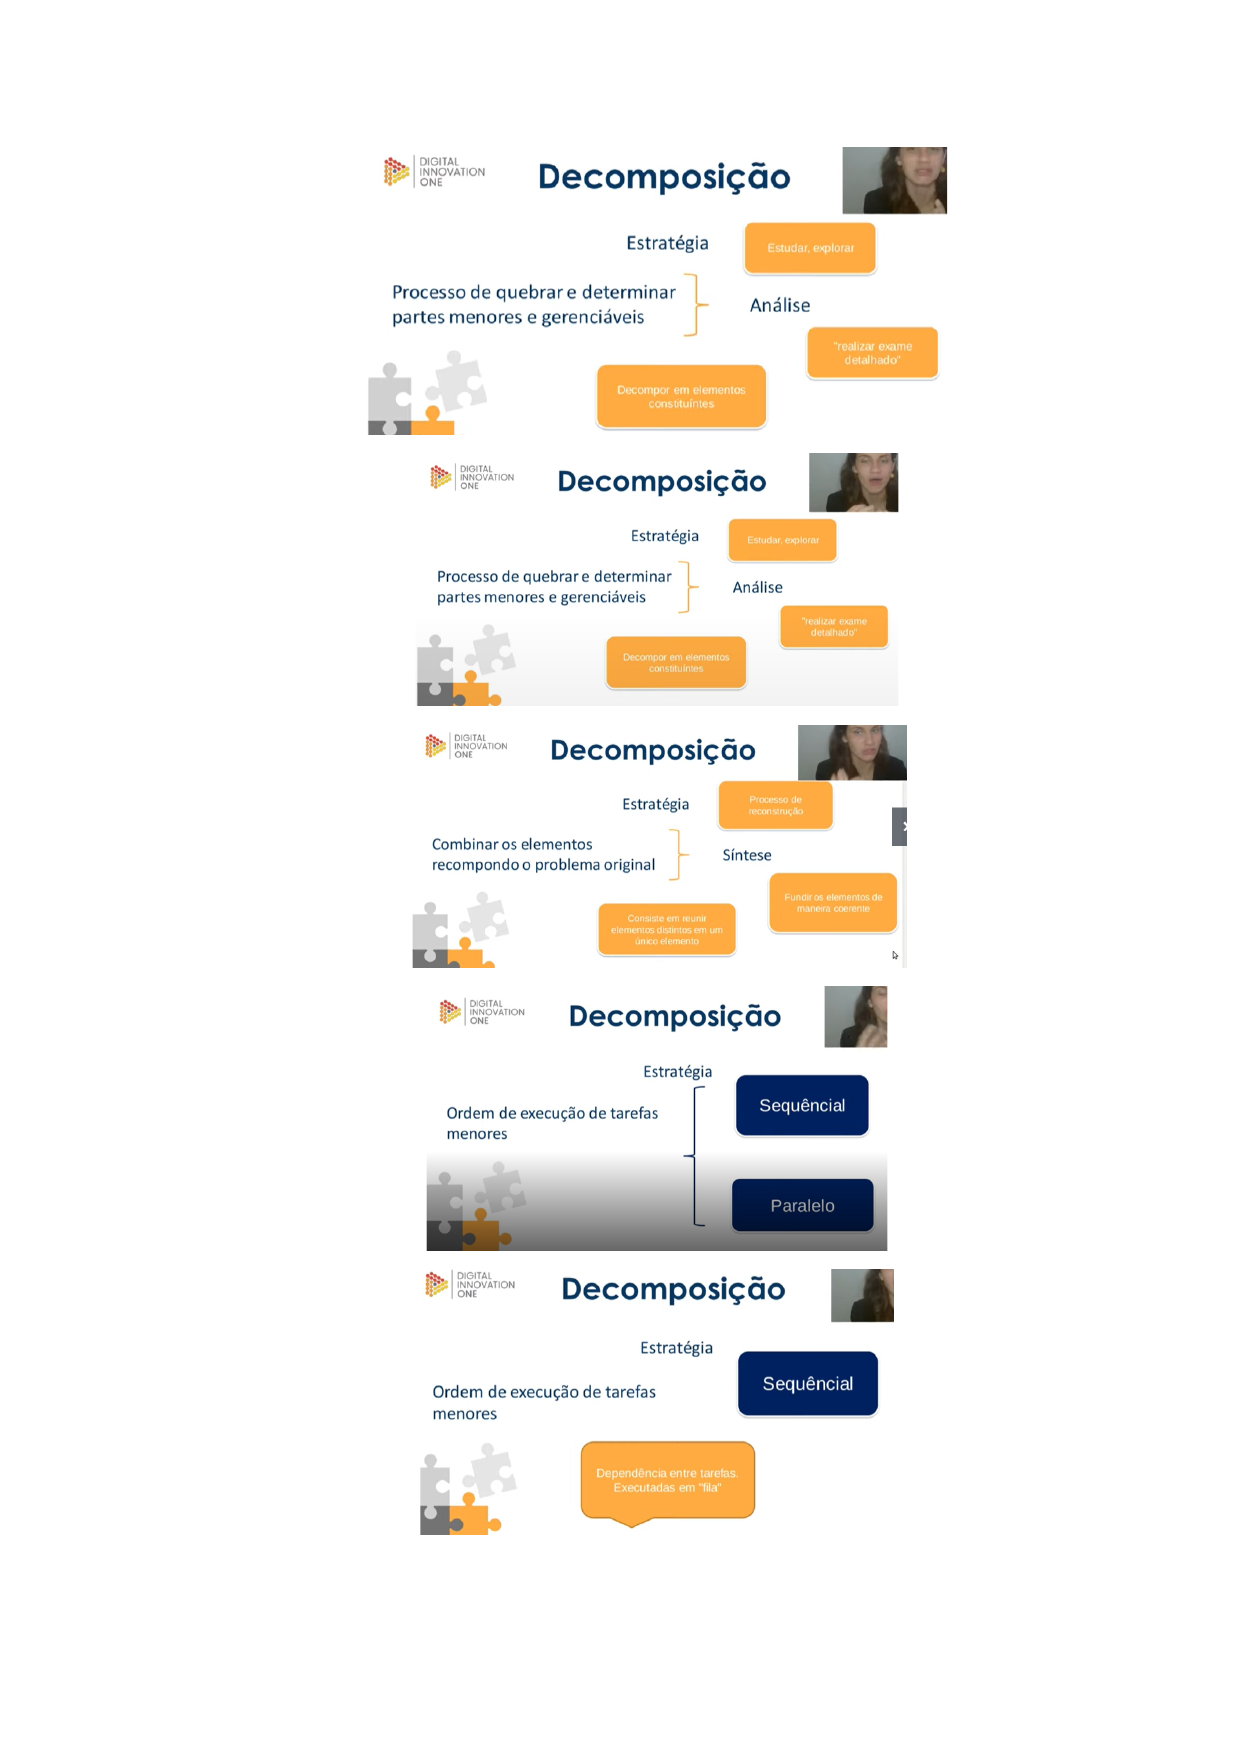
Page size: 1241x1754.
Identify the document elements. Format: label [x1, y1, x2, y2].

picture [366, 147, 948, 435]
picture [420, 1269, 894, 1535]
picture [407, 725, 907, 968]
picture [415, 453, 899, 706]
picture [426, 986, 888, 1251]
